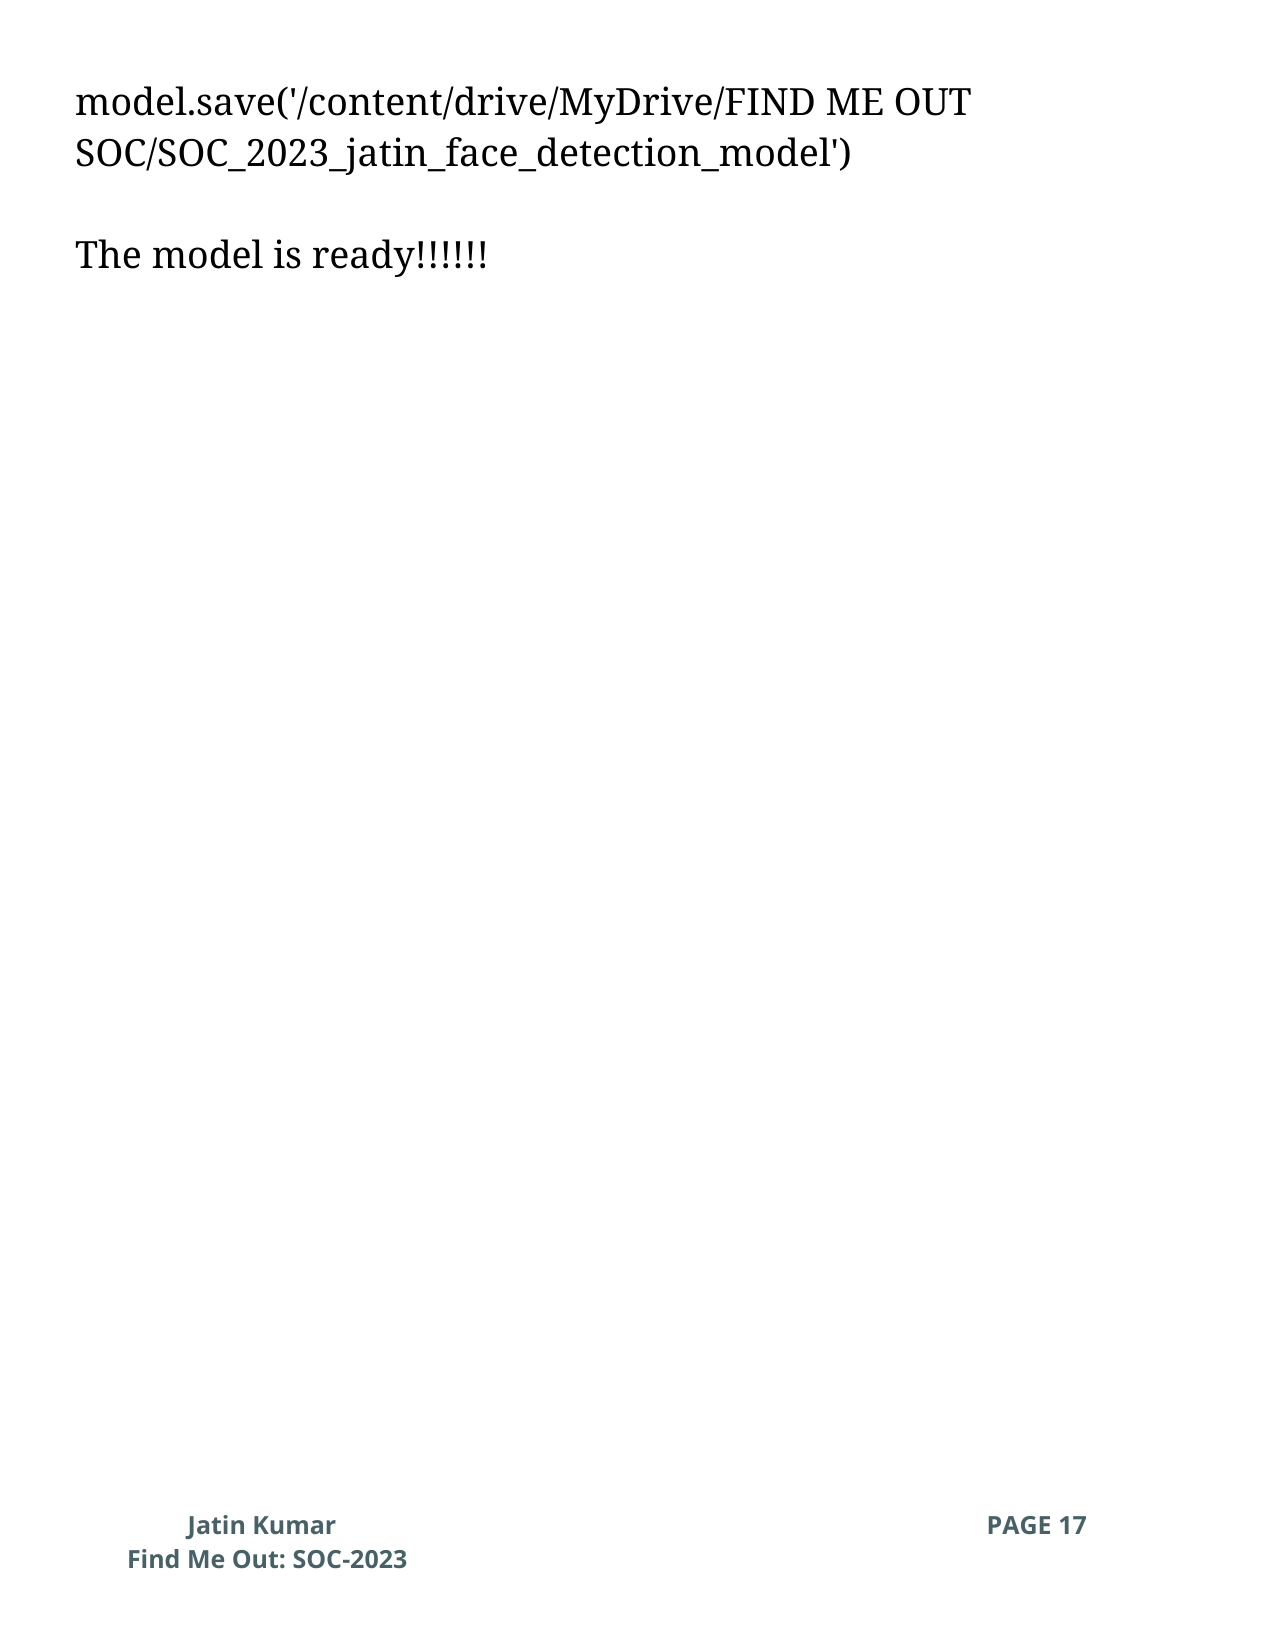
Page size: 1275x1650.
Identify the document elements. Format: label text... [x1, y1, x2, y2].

text model.save('/content/drive/MyDrive/FIND ME OUT SOC/SOC_2023_jatin_face_detection_model') [75, 75, 1200, 177]
text The model is ready!!!!!! [75, 228, 1200, 279]
